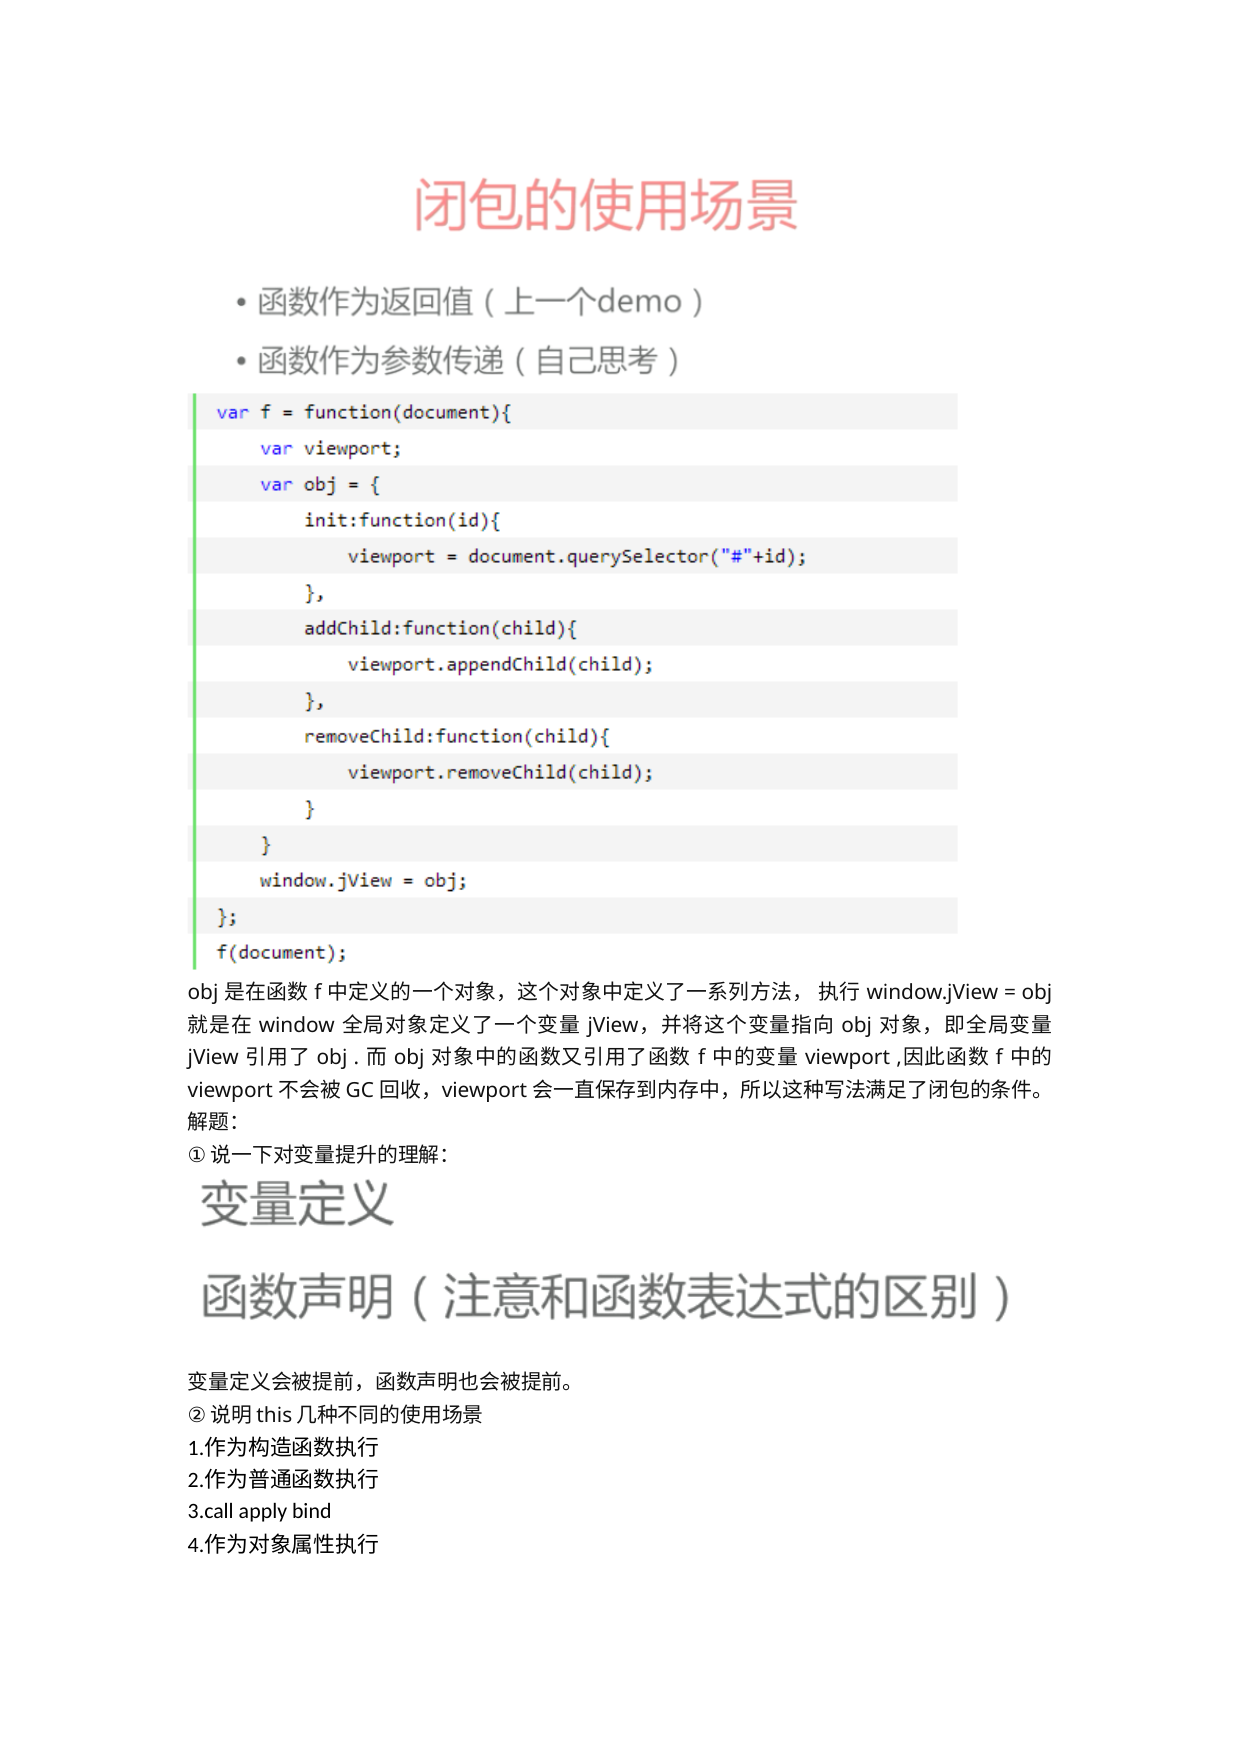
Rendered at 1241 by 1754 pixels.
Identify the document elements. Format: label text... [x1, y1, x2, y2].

picture [187, 1169, 1053, 1335]
text 2.作为普通函数执行 [187, 1462, 1053, 1494]
text ②说明this几种不同的使用场景 [187, 1397, 1053, 1429]
text ①说一下对变量提升的理解： [187, 1137, 1053, 1169]
text obj 是在函数 f 中定义的一个对象，这个对象中定义了一系列方法， 执行window.jView = obj 就是在 window 全局对象定义了一个变量 jView，并将这个变量指向 obj 对象，即全局变量 jView 引用了 obj . 而 obj 对象中的函数又引用了函数 f 中的变量 viewport ,因此函数 f 中的 viewport 不会被 GC 回收，viewport 会一直保存到内存中，所以这种写法满足了闭包的条件。 [187, 974, 1053, 1086]
text 3.call apply bind [187, 1494, 1053, 1527]
picture [187, 162, 1053, 386]
text 解题： [187, 1104, 1053, 1137]
text 1.作为构造函数执行 [187, 1429, 1053, 1462]
picture [187, 389, 958, 973]
text 变量定义会被提前，函数声明也会被提前。 [187, 1364, 1053, 1397]
text 4.作为对象属性执行 [187, 1527, 1053, 1559]
